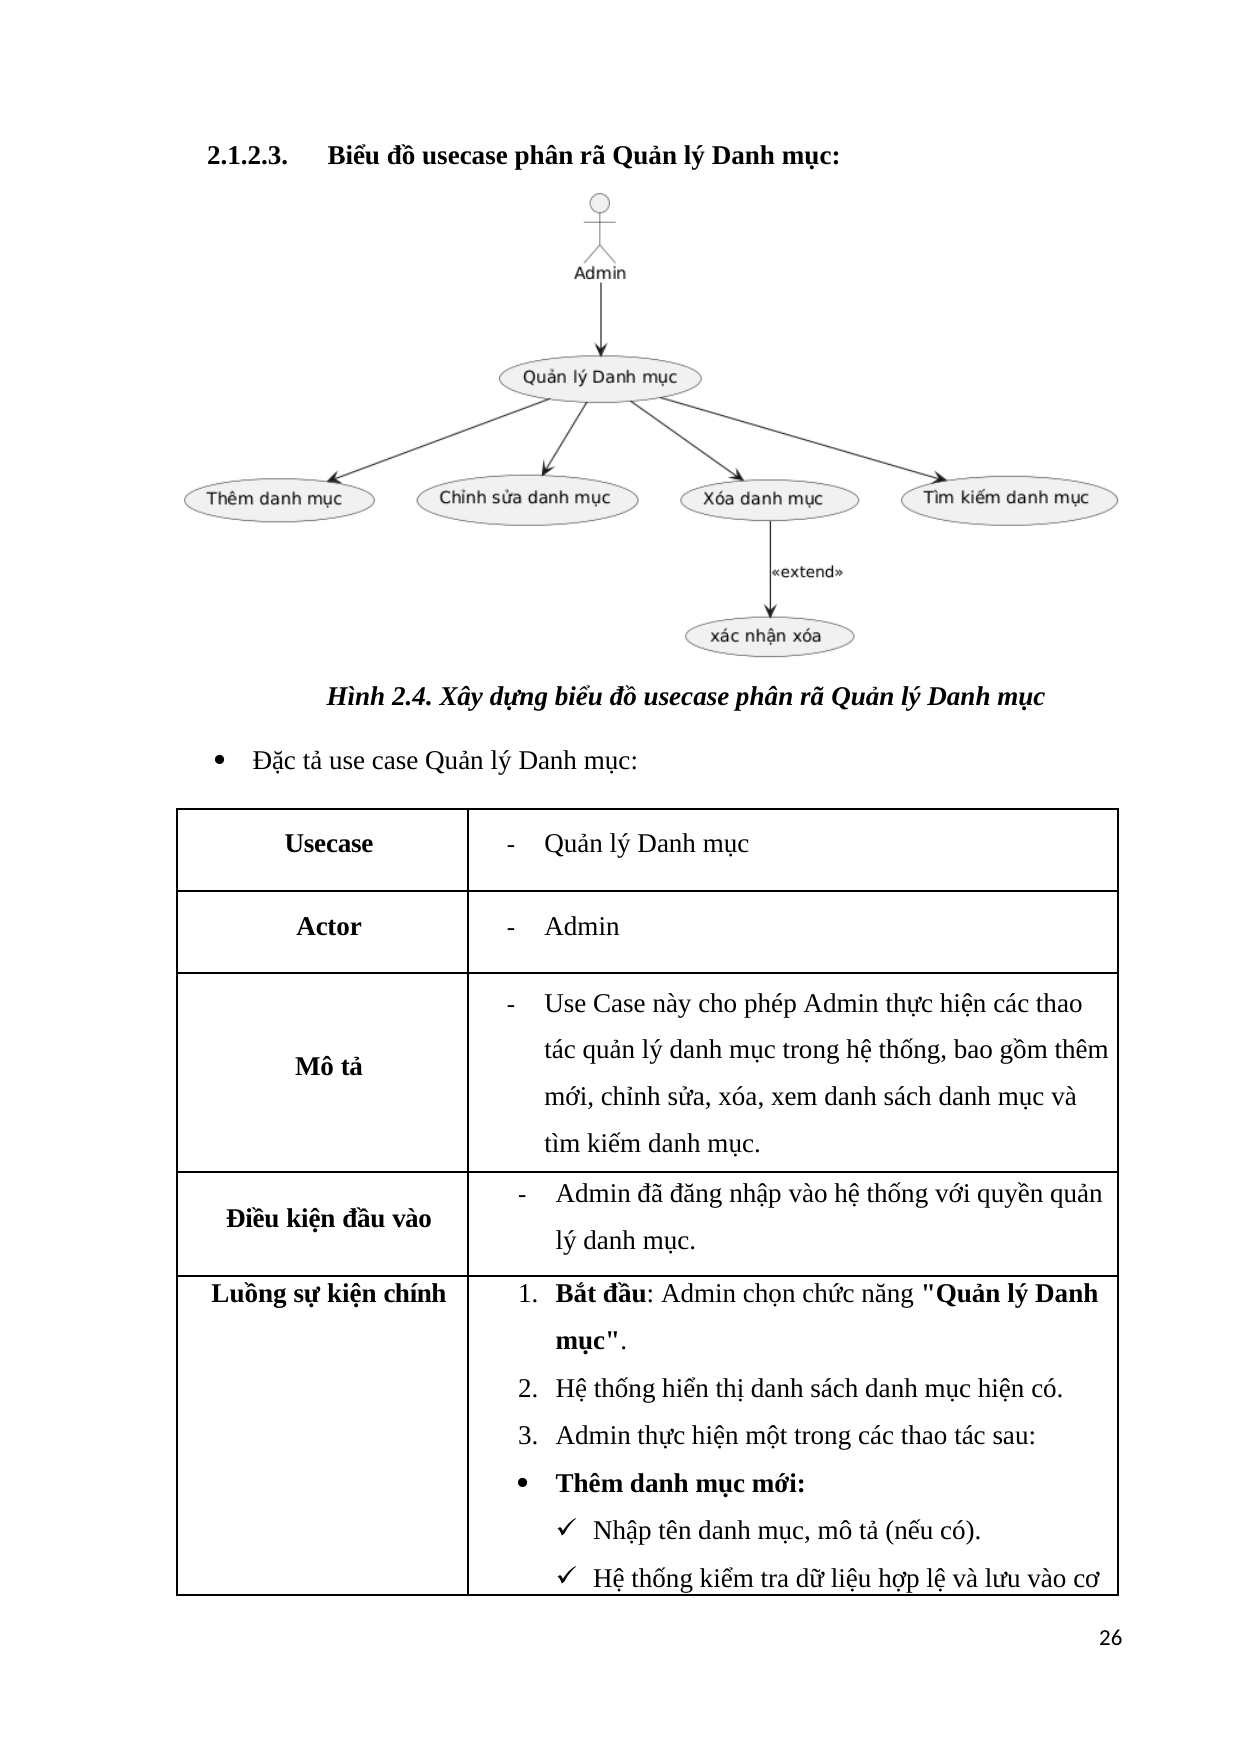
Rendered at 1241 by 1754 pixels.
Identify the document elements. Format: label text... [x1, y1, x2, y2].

table_cell Admin [469, 892, 1117, 972]
table_cell Điều kiện đầu vào [178, 1173, 467, 1275]
table_cell Mô tả [178, 974, 467, 1171]
picture [177, 186, 1123, 662]
text Hình 2.4. Xây dựng biểu đồ usecase phân rã Quản lý Danh mục [215, 681, 1122, 712]
table_cell Use Case này cho phép Admin thực hiện các thao tác quản lý danh mục trong hệ thống, bao gồm thêm mới, chỉnh sửa, xóa, xem danh sách danh mục và tìm kiếm danh mục. [469, 974, 1117, 1171]
subtitle Biểu đồ usecase phân rã Quản lý Danh mục: [207, 139, 1122, 171]
table_cell Luồng sự kiện chính [178, 1277, 467, 1593]
table_cell Actor [178, 892, 467, 972]
table_header Usecase [178, 810, 467, 890]
list Đặc tả use case Quản lý Danh mục: [215, 744, 1122, 775]
table_header Quản lý Danh mục [469, 810, 1117, 890]
table_cell Admin đã đăng nhập vào hệ thống với quyền quản lý danh mục. [469, 1173, 1117, 1275]
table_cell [469, 1277, 1117, 1593]
